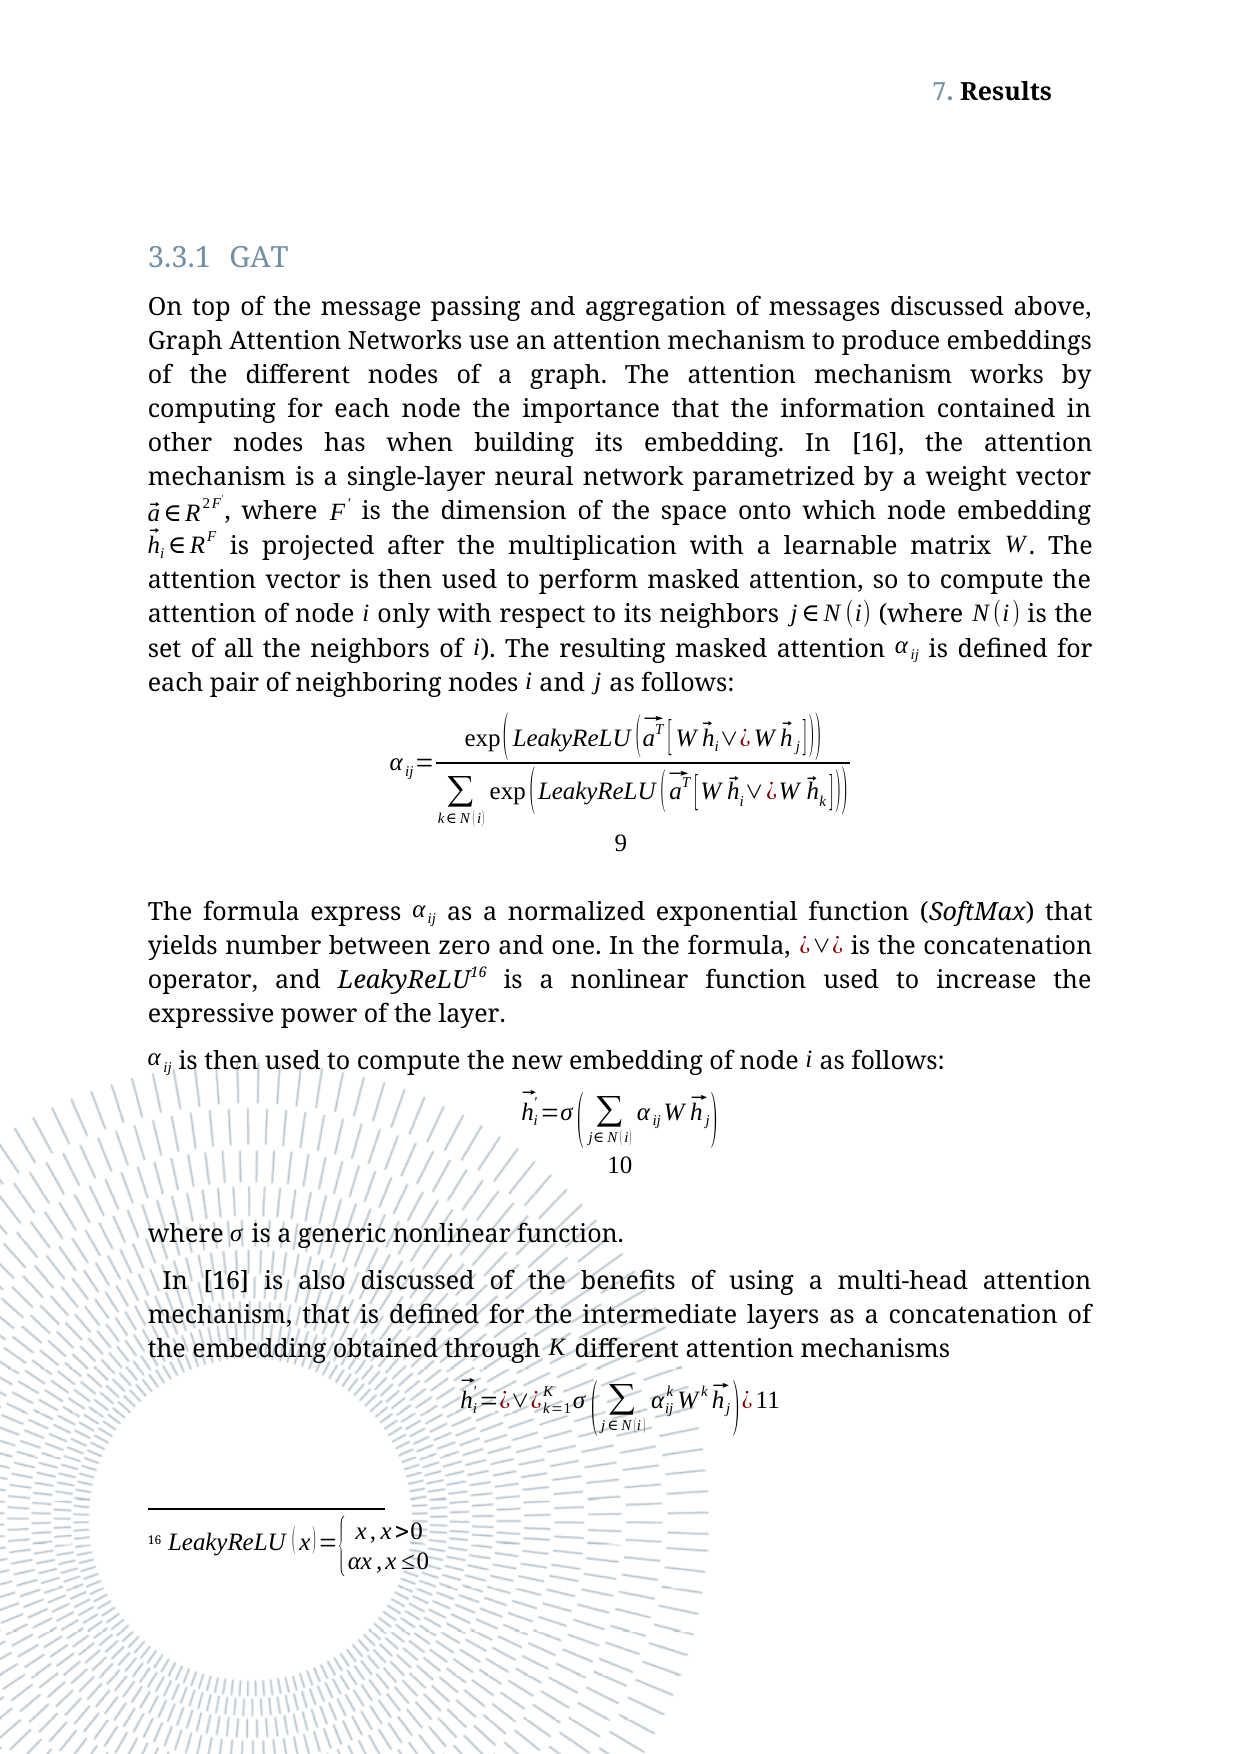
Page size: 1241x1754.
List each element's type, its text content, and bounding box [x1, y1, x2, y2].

text is then used to compute the new embedding of node as follows: [148, 1043, 1092, 1077]
text On top of the message passing and aggregation of messages discussed above, Graph Attention Networks use an attention mechanism to produce embeddings of the different nodes of a graph. The attention mechanism works by computing for each node the importance that the information contained in other nodes has when building its embedding. In , the attention mechanism is a single-layer neural network parametrized by a weight vector , where is the dimension of the space onto which node embedding is projected after the multiplication with a learnable matrix . The attention vector is then used to perform masked attention, so to compute the attention of node only with respect to its neighbors (where is the set of all the neighbors of ). The resulting masked attention is defined for each pair of neighboring nodes and as follows: [148, 288, 1092, 698]
text where is a generic nonlinear function. [148, 1216, 1092, 1250]
text The formula express as a normalized exponential function (SoftMax) that yields number between zero and one. In the formula, is the concatenation operator, and LeakyReLU is a nonlinear function used to increase the expressive power of the layer. [148, 894, 1092, 1030]
subtitle GAT [148, 236, 1092, 276]
text In is also discussed of the benefits of using a multi-head attention mechanism, that is defined for the intermediate layers as a concatenation of the embedding obtained through different attention mechanisms [148, 1263, 1092, 1365]
